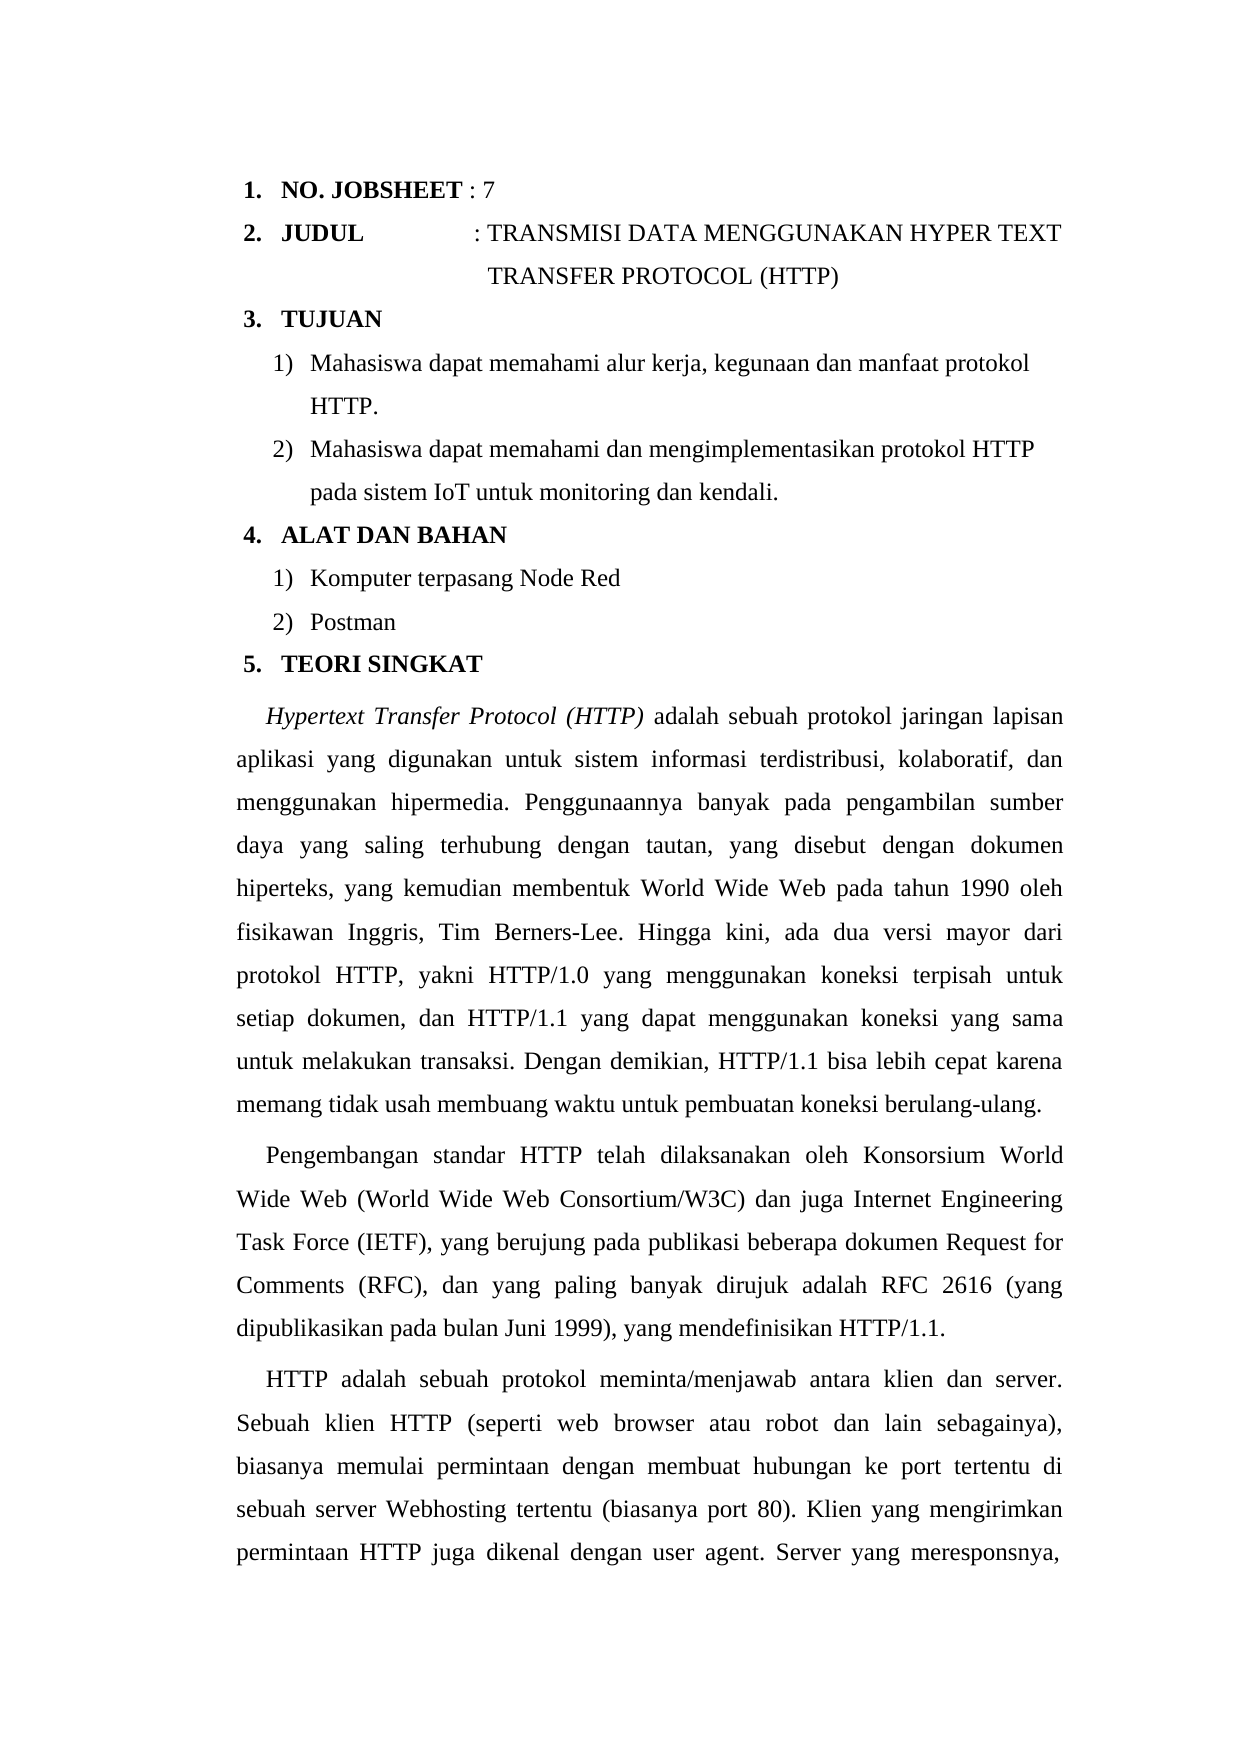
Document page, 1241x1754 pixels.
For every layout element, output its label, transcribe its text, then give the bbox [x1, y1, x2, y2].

subtitle TEORI SINGKAT [243, 649, 1113, 678]
subtitle TUJUAN [243, 304, 1113, 333]
text HTTP adalah sebuah protokol meminta/menjawab antara klien dan server. Sebuah klien HTTP (seperti web browser atau robot dan lain sebagainya), biasanya memulai permintaan dengan membuat hubungan ke port tertentu di sebuah server Webhosting tertentu (biasanya port 80). Klien yang mengirimkan permintaan HTTP juga dikenal dengan user agent. Server yang meresponsnya, [236, 1364, 1063, 1566]
text Pengembangan standar HTTP telah dilaksanakan oleh Konsorsium World Wide Web (World Wide Web Consortium/W3C) dan juga Internet Engineering Task Force (IETF), yang berujung pada publikasi beberapa dokumen Request for Comments (RFC), dan yang paling banyak dirujuk adalah RFC 2616 (yang dipublikasikan pada bulan Juni 1999), yang mendefinisikan HTTP/1.1. [236, 1141, 1064, 1342]
list Postman [272, 607, 1113, 635]
text Hypertext Transfer Protocol (HTTP) adalah sebuah protokol jaringan lapisan aplikasi yang digunakan untuk sistem informasi terdistribusi, kolaboratif, dan menggunakan hipermedia. Penggunaannya banyak pada pengambilan sumber daya yang saling terhubung dengan tautan, yang disebut dengan dokumen hiperteks, yang kemudian membentuk World Wide Web pada tahun 1990 oleh fisikawan Inggris, Tim Berners-Lee. Hingga kini, ada dua versi mayor dari protokol HTTP, yakni HTTP/1.0 yang menggunakan koneksi terpisah untuk setiap dokumen, dan HTTP/1.1 yang dapat menggunakan koneksi yang sama untuk melakukan transaksi. Dengan demikian, HTTP/1.1 bisa lebih cepat karena memang tidak usah membuang waktu untuk pembuatan koneksi berulang-ulang. [236, 701, 1064, 1118]
list Mahasiswa dapat memahami dan mengimplementasikan protokol HTTP pada sistem IoT untuk monitoring dan kendali. [272, 434, 1063, 506]
list JUDUL : TRANSMISI DATA MENGGUNAKAN HYPER TEXT TRANSFER PROTOCOL (HTTP) [243, 218, 1062, 290]
subtitle ALAT DAN BAHAN [243, 520, 1113, 549]
list Mahasiswa dapat memahami alur kerja, kegunaan dan manfaat protokol HTTP. [272, 348, 1063, 420]
list Komputer terpasang Node Red [272, 563, 1113, 592]
subtitle NO. JOBSHEET : 7 [243, 175, 1113, 204]
